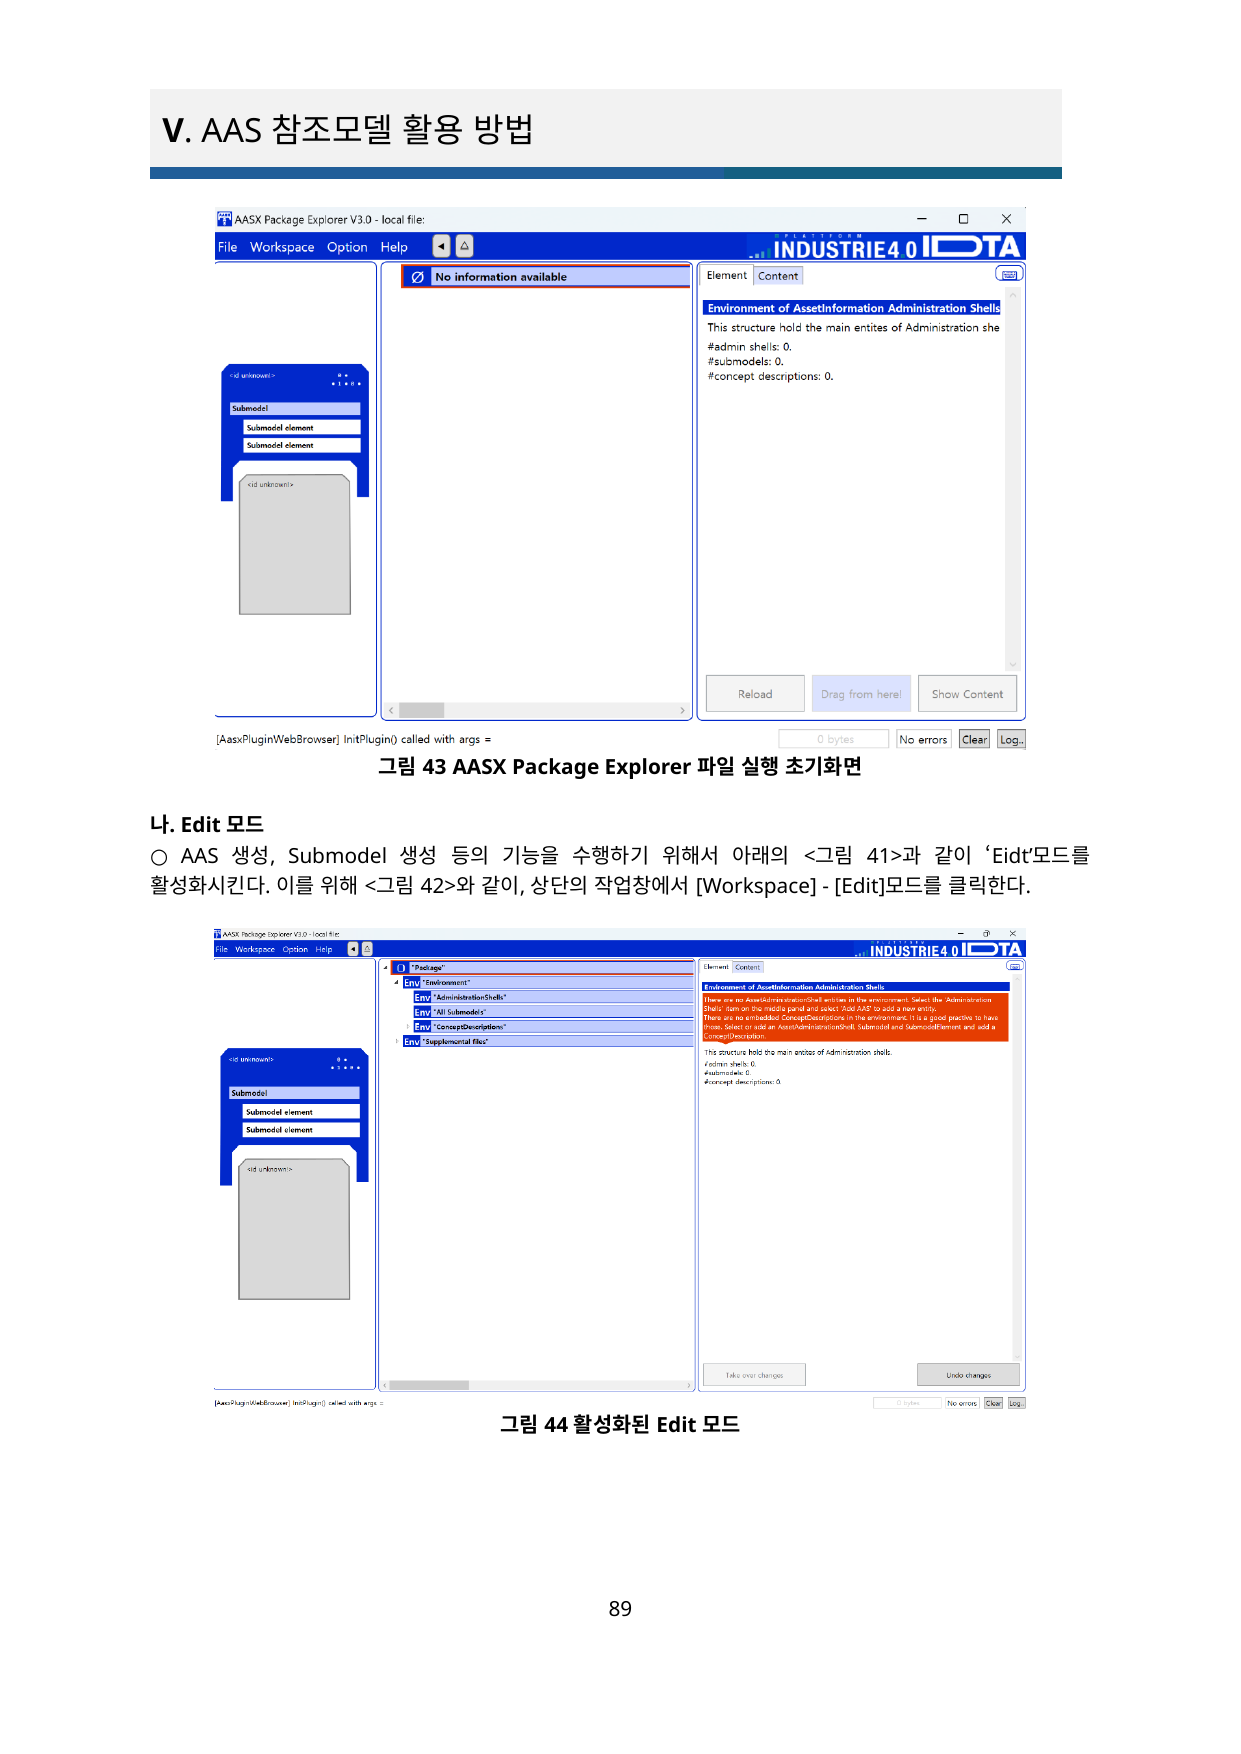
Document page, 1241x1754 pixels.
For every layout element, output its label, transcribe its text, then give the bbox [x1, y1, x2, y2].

text 나. Edit 모드 [150, 809, 1090, 839]
picture [215, 207, 1026, 750]
picture [214, 928, 1026, 1409]
text ○ AAS 생성, Submodel 생성 등의 기능을 수행하기 위해서 아래의 <그림 41>과 같이 ‘Eidt’모드를 활성화시킨다. 이를 위해 <그림 42>와 같이, 상단의 작업창에서 [Workspace] - [Edit]모드를 클릭한다. [150, 839, 1090, 900]
